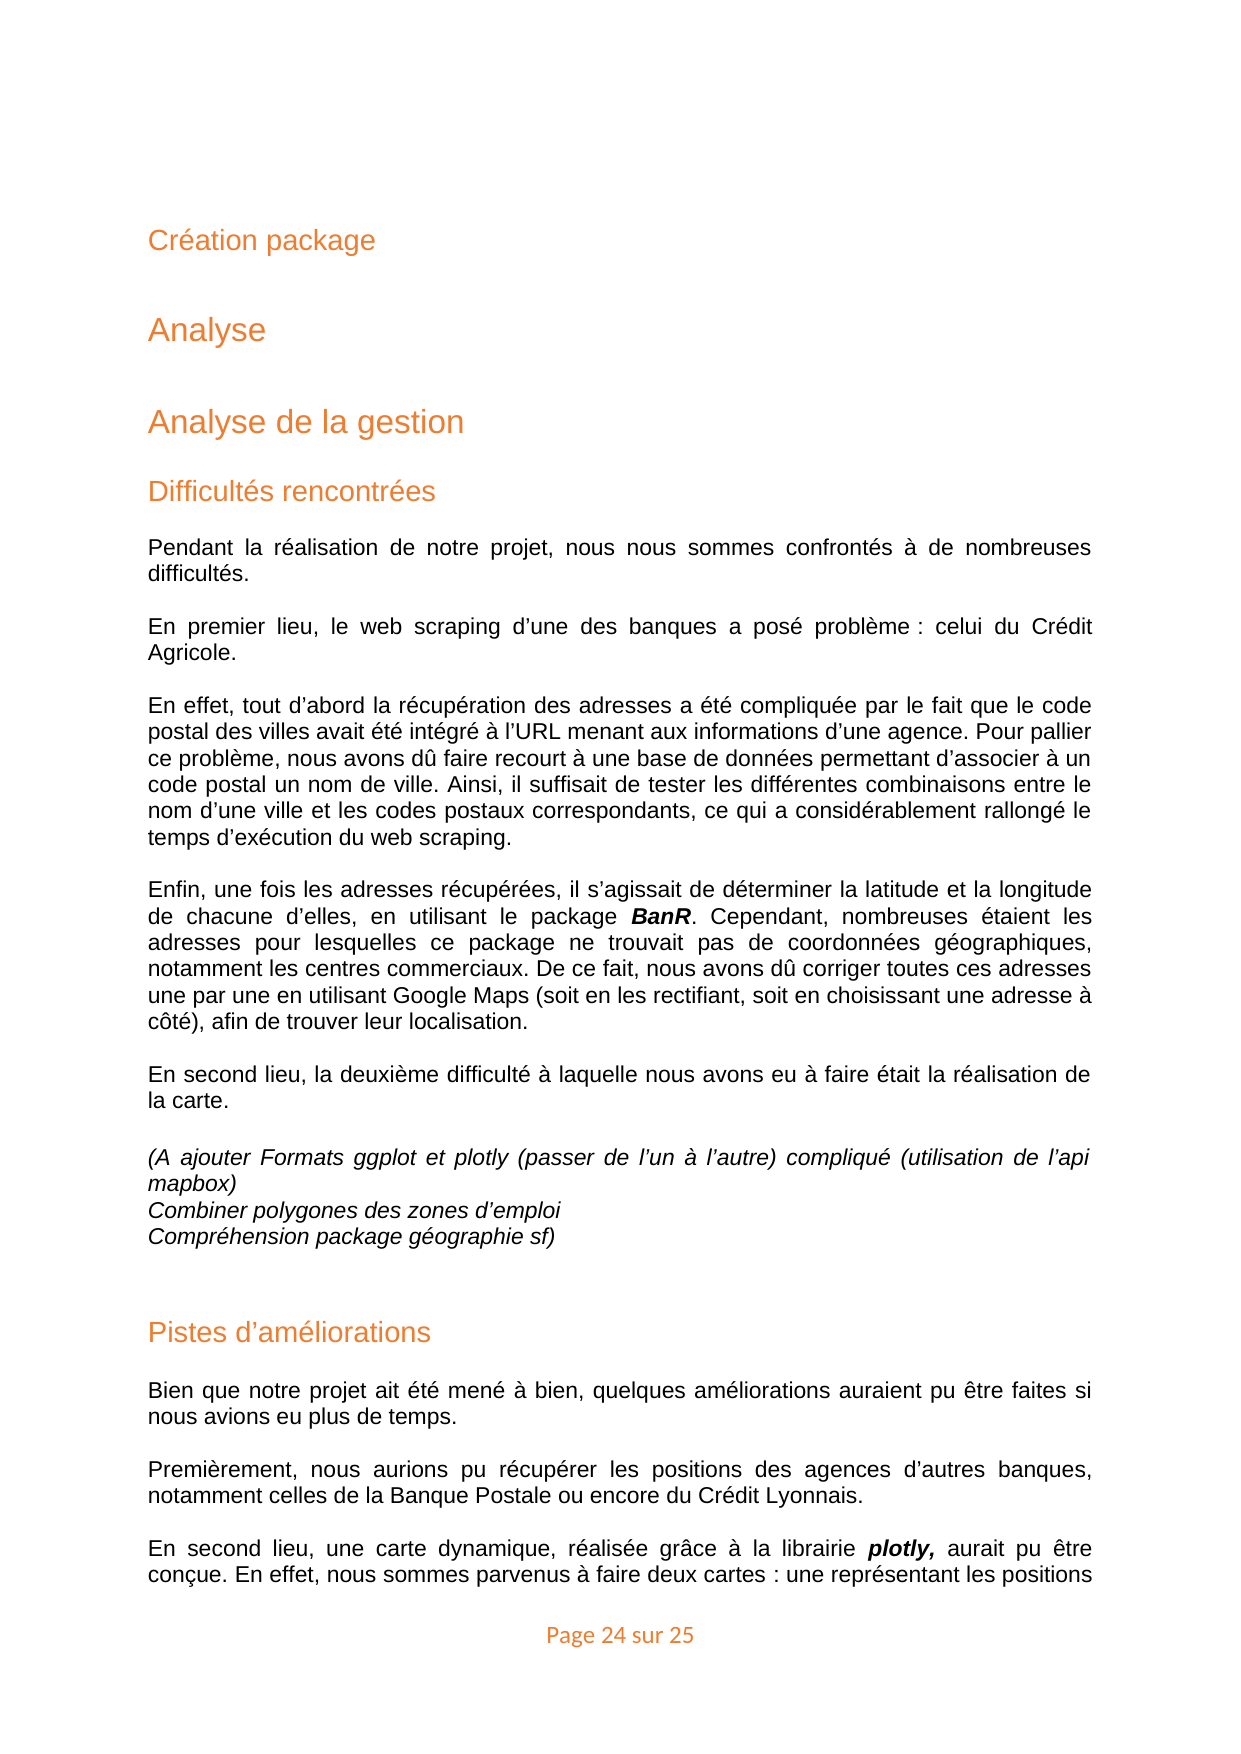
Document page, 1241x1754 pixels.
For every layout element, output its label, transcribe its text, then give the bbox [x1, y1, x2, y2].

text Premièrement, nous aurions pu récupérer les positions des agences d’autres banques, notamment celles de la Banque Postale ou encore du Crédit Lyonnais. [148, 1456, 1093, 1509]
subtitle Création package [148, 223, 1093, 257]
subtitle Pistes d’améliorations [148, 1315, 1093, 1348]
text Enfin, une fois les adresses récupérées, il s’agissait de déterminer la latitude et la longitude de chacune d’elles, en utilisant le package BanR. Cependant, nombreuses étaient les adresses pour lesquelles ce package ne trouvait pas de coordonnées géographiques, notamment les centres commerciaux. De ce fait, nous avons dû corriger toutes ces adresses une par une en utilisant Google Maps (soit en les rectifiant, soit en choisissant une adresse à côté), afin de trouver leur localisation. [148, 876, 1093, 1034]
subtitle Difficultés rencontrées [148, 474, 1093, 507]
text Compréhension package géographie sf) [148, 1223, 1093, 1249]
text En second lieu, la deuxième difficulté à laquelle nous avons eu à faire était la réalisation de la carte. [148, 1061, 1093, 1113]
text Pendant la réalisation de notre projet, nous nous sommes confrontés à de nombreuses difficultés. [148, 534, 1093, 586]
text En premier lieu, le web scraping d’une des banques a posé problème : celui du Crédit Agricole. [148, 613, 1093, 666]
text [148, 1535, 1093, 1588]
subtitle Analyse de la gestion [148, 402, 1093, 441]
text (A ajouter Formats ggplot et plotly (passer de l’un à l’autre) compliqué (utilisation de l’api mapbox) [148, 1144, 1093, 1197]
text Combiner polygones des zones d’emploi [148, 1197, 1093, 1223]
subtitle Analyse [148, 310, 1093, 349]
text En effet, tout d’abord la récupération des adresses a été compliquée par le fait que le code postal des villes avait été intégré à l’URL menant aux informations d’une agence. Pour pallier ce problème, nous avons dû faire recourt à une base de données permettant d’associer à un code postal un nom de ville. Ainsi, il suffisait de tester les différentes combinaisons entre le nom d’une ville et les codes postaux correspondants, ce qui a considérablement rallongé le temps d’exécution du web scraping. [148, 692, 1093, 850]
text Bien que notre projet ait été mené à bien, quelques améliorations auraient pu être faites si nous avions eu plus de temps. [148, 1377, 1093, 1430]
